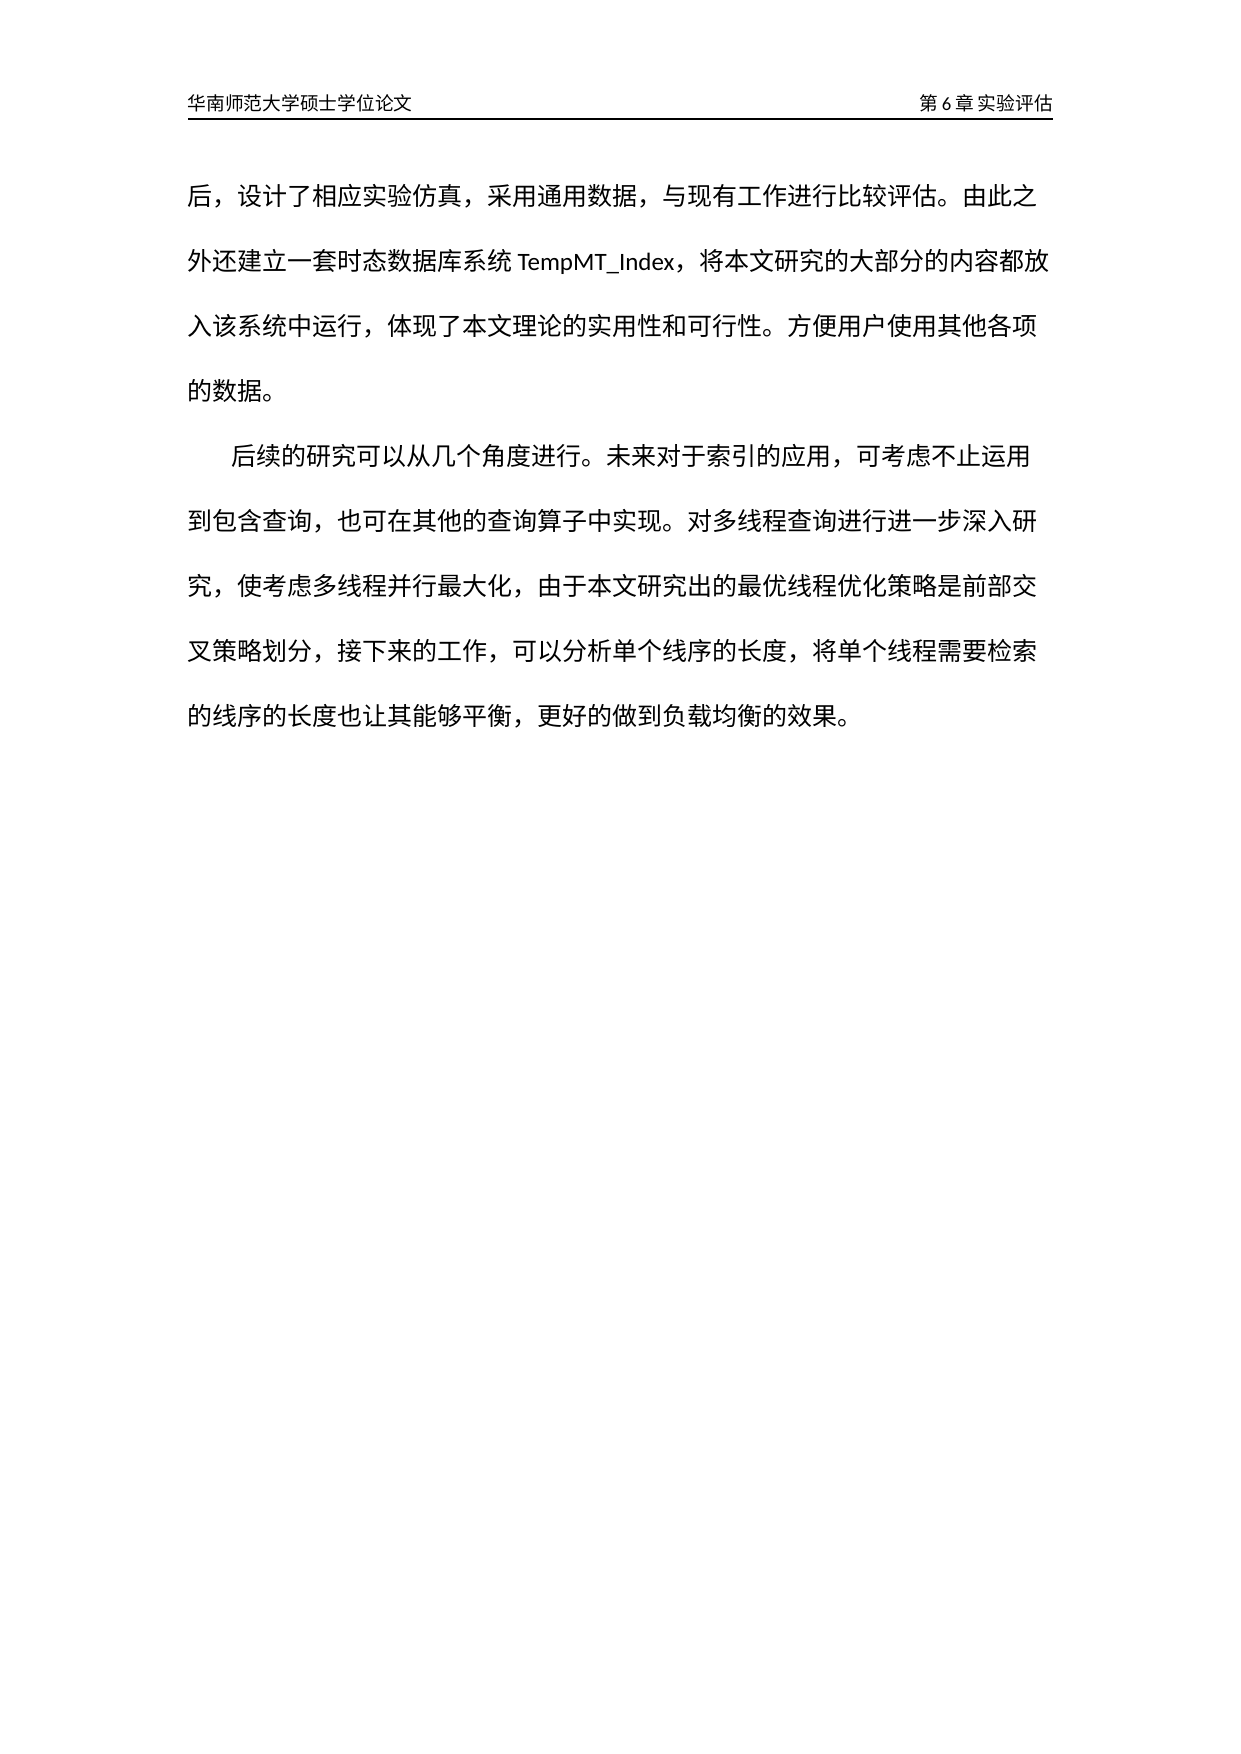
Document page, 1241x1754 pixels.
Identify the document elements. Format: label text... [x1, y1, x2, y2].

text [187, 162, 1053, 422]
text 后续的研究可以从几个角度进行。未来对于索引的应用，可考虑不止运用到包含查询，也可在其他的查询算子中实现。对多线程查询进行进一步深入研究，使考虑多线程并行最大化，由于本文研究出的最优线程优化策略是前部交叉策略划分，接下来的工作，可以分析单个线序的长度，将单个线程需要检索的线序的长度也让其能够平衡，更好的做到负载均衡的效果。 [187, 422, 1053, 747]
